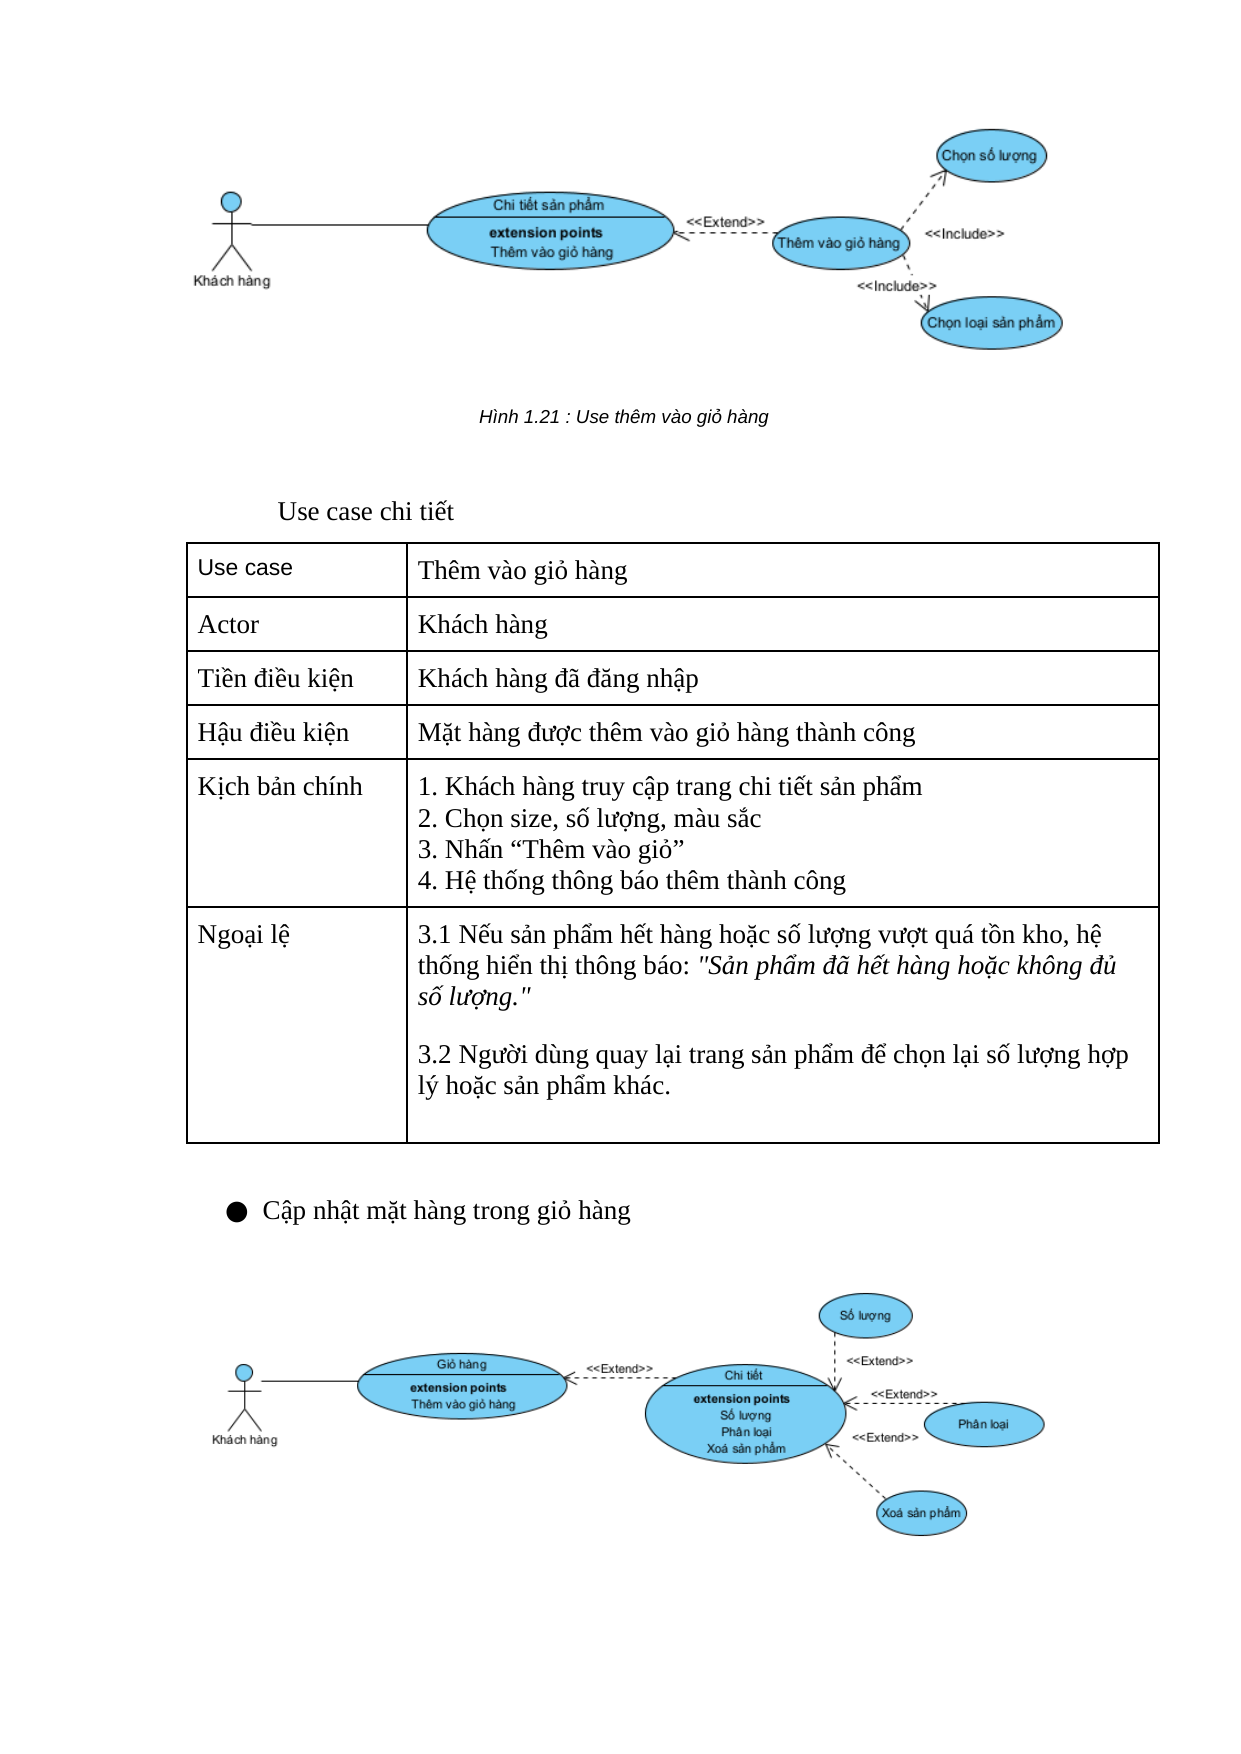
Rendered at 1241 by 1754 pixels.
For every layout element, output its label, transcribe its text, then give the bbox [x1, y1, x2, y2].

picture [159, 1262, 1100, 1576]
text Hình 1.21 : Use thêm vào giỏ hàng [159, 406, 1090, 428]
picture [178, 103, 1119, 393]
text Use case chi tiết [277, 495, 1087, 526]
list Cập nhật mặt hàng trong giỏ hàng [225, 1179, 1087, 1235]
